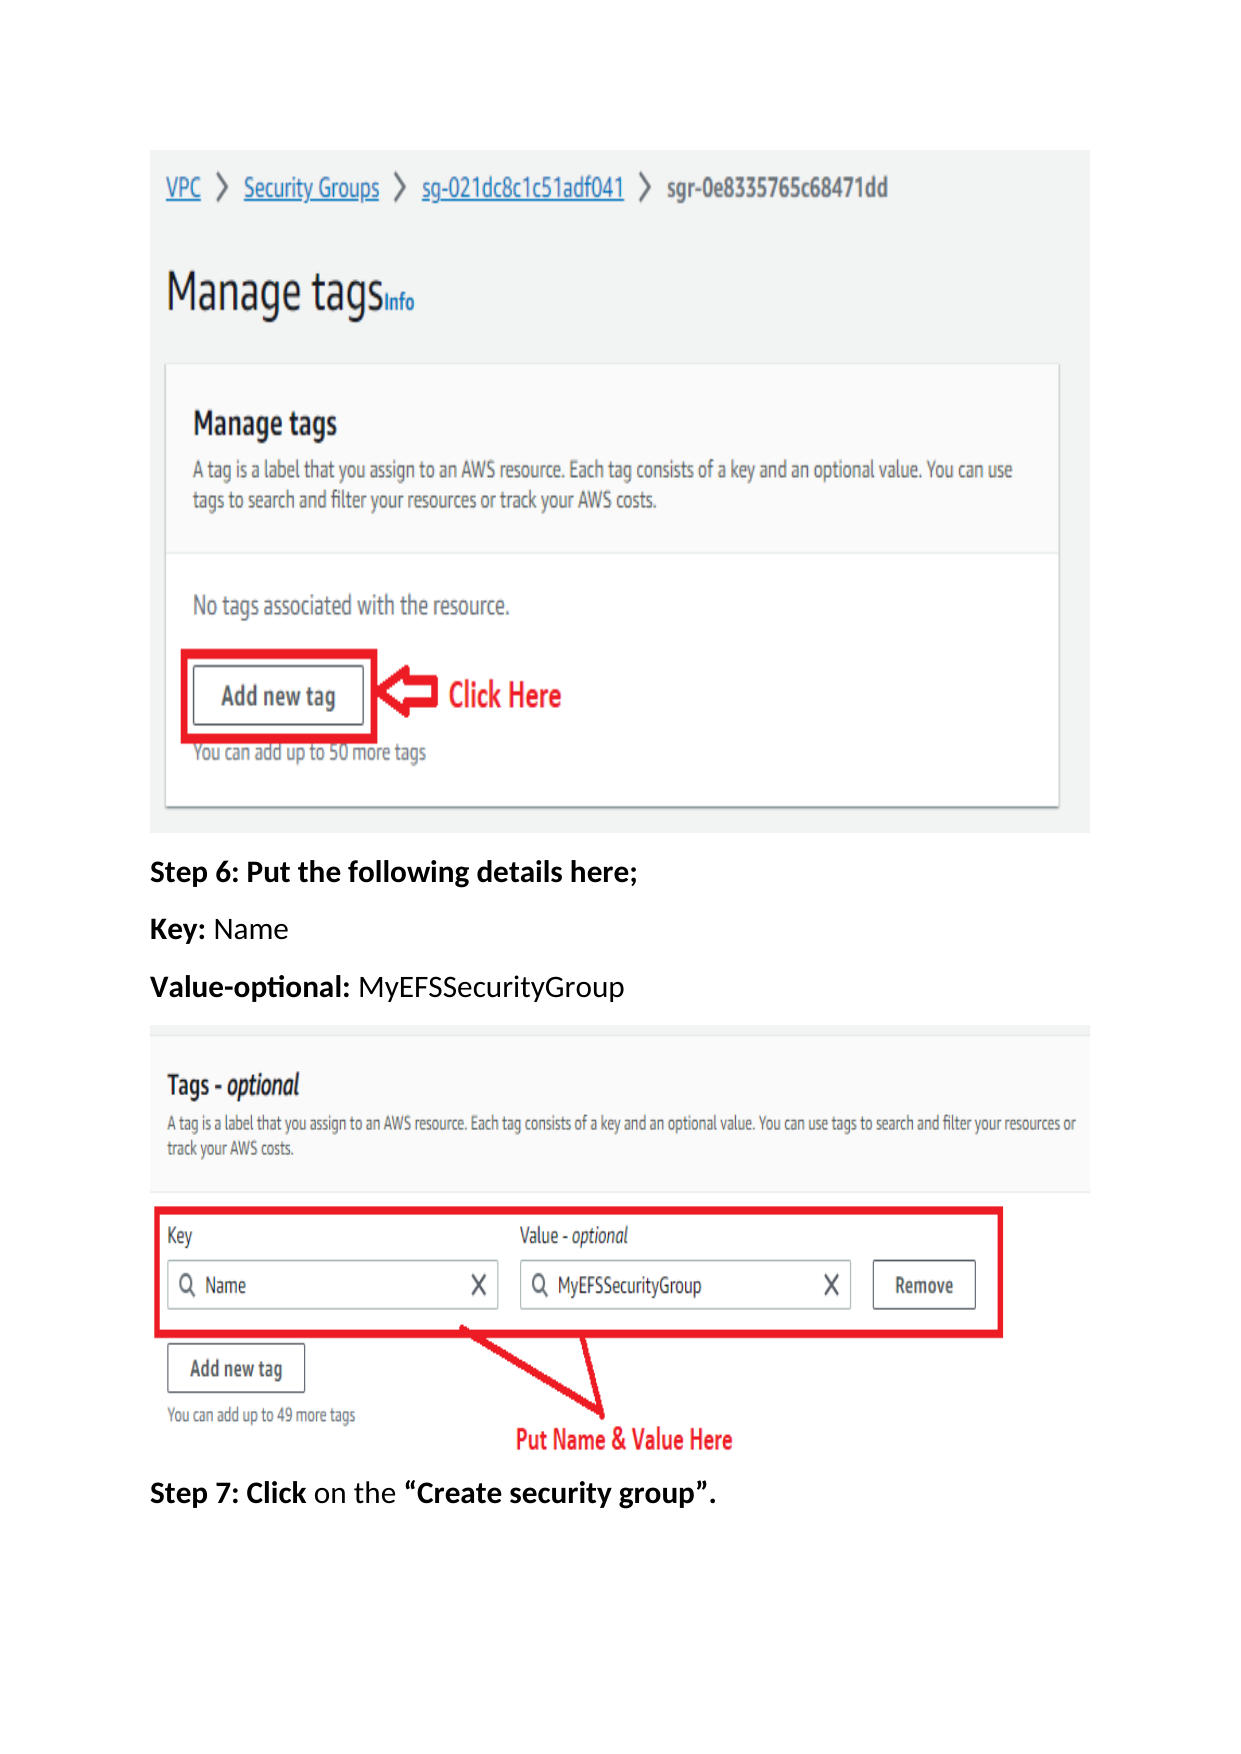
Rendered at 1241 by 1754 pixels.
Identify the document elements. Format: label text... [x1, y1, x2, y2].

picture [150, 150, 1091, 833]
text Step 7: Click on the “Create security group”. [150, 1474, 1090, 1512]
picture [150, 1025, 1091, 1455]
text Step 6: Put the following details here; [150, 852, 1090, 890]
text Value-optional: MyEFSSecurityGroup [150, 967, 1090, 1005]
text Key: Name [150, 909, 1090, 948]
